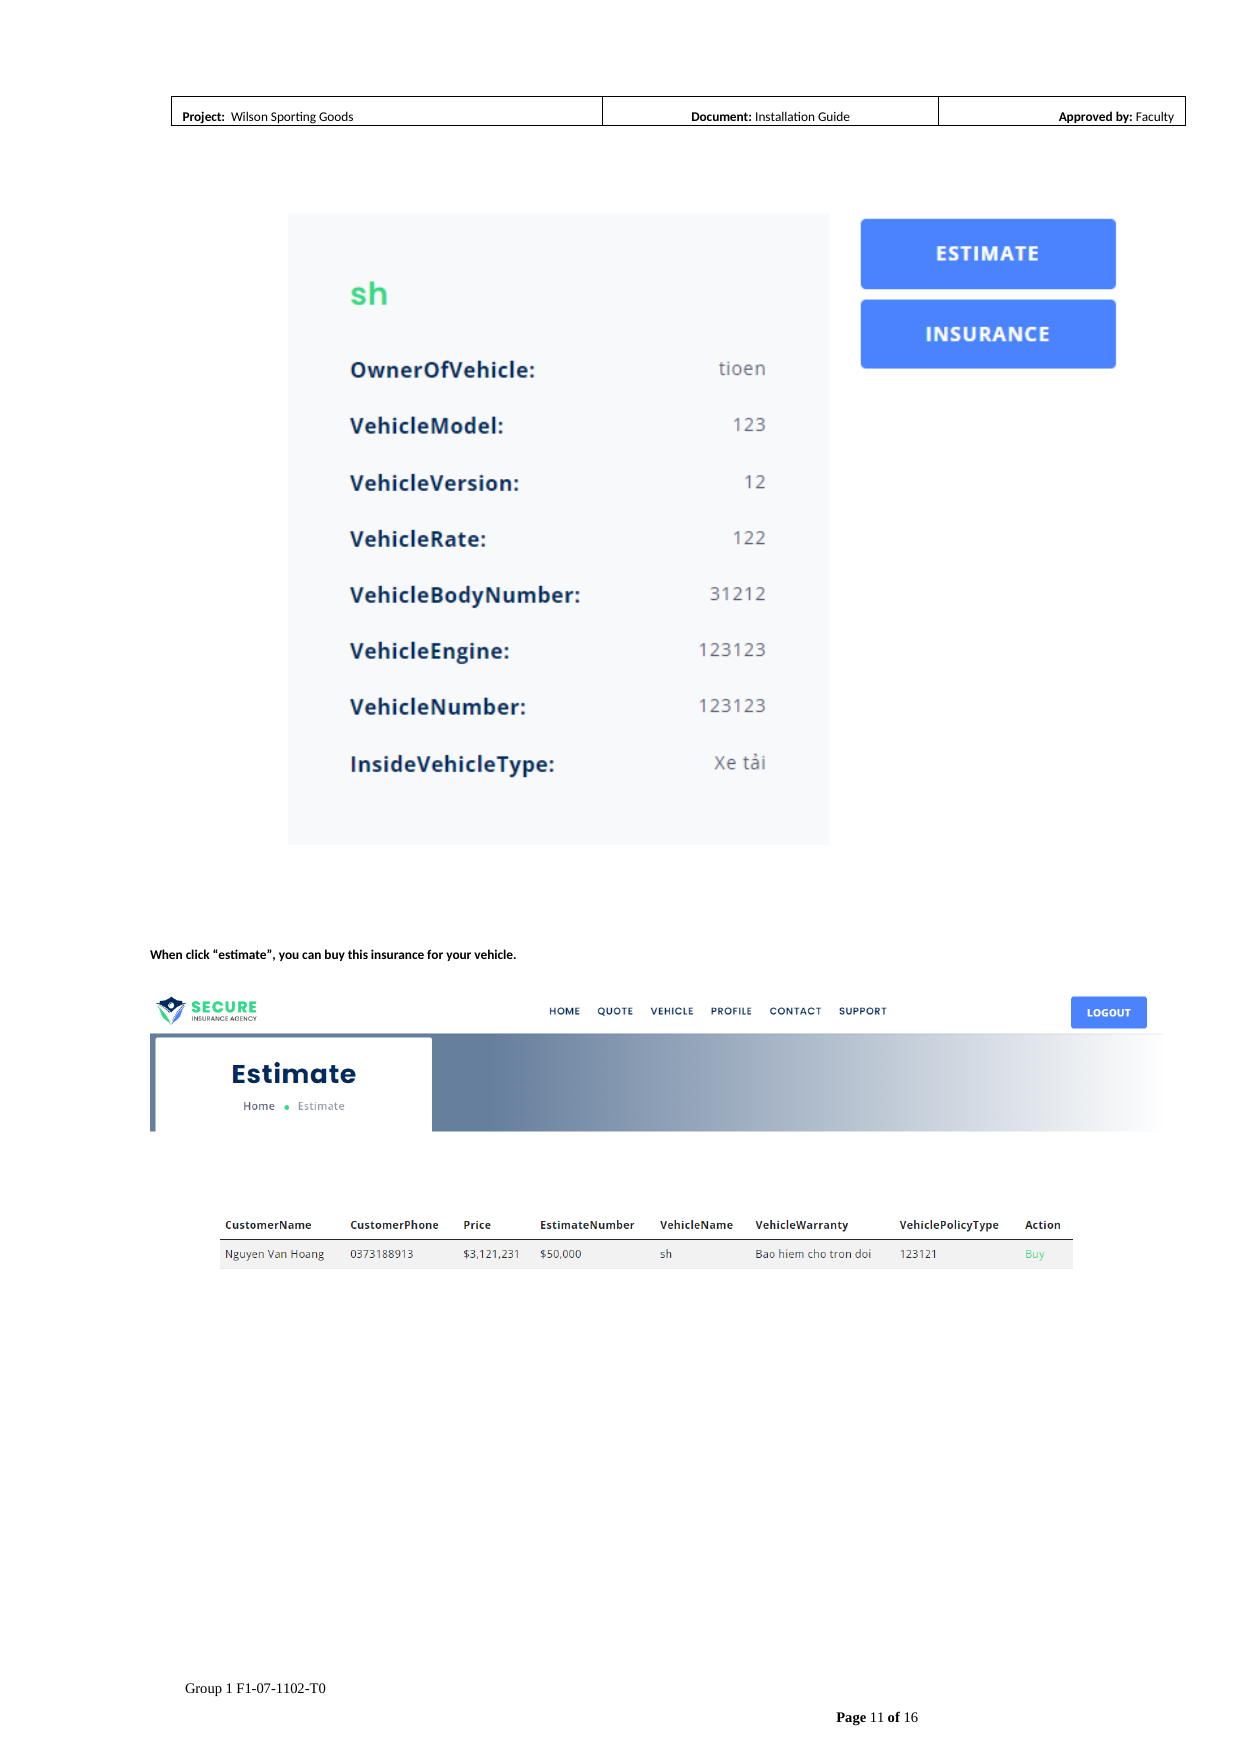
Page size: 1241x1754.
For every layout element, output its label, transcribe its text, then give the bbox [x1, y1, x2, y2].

picture [150, 992, 1163, 1356]
picture [149, 154, 1163, 910]
text When click “estimate”, you can buy this insurance for your vehicle. [150, 935, 1162, 963]
